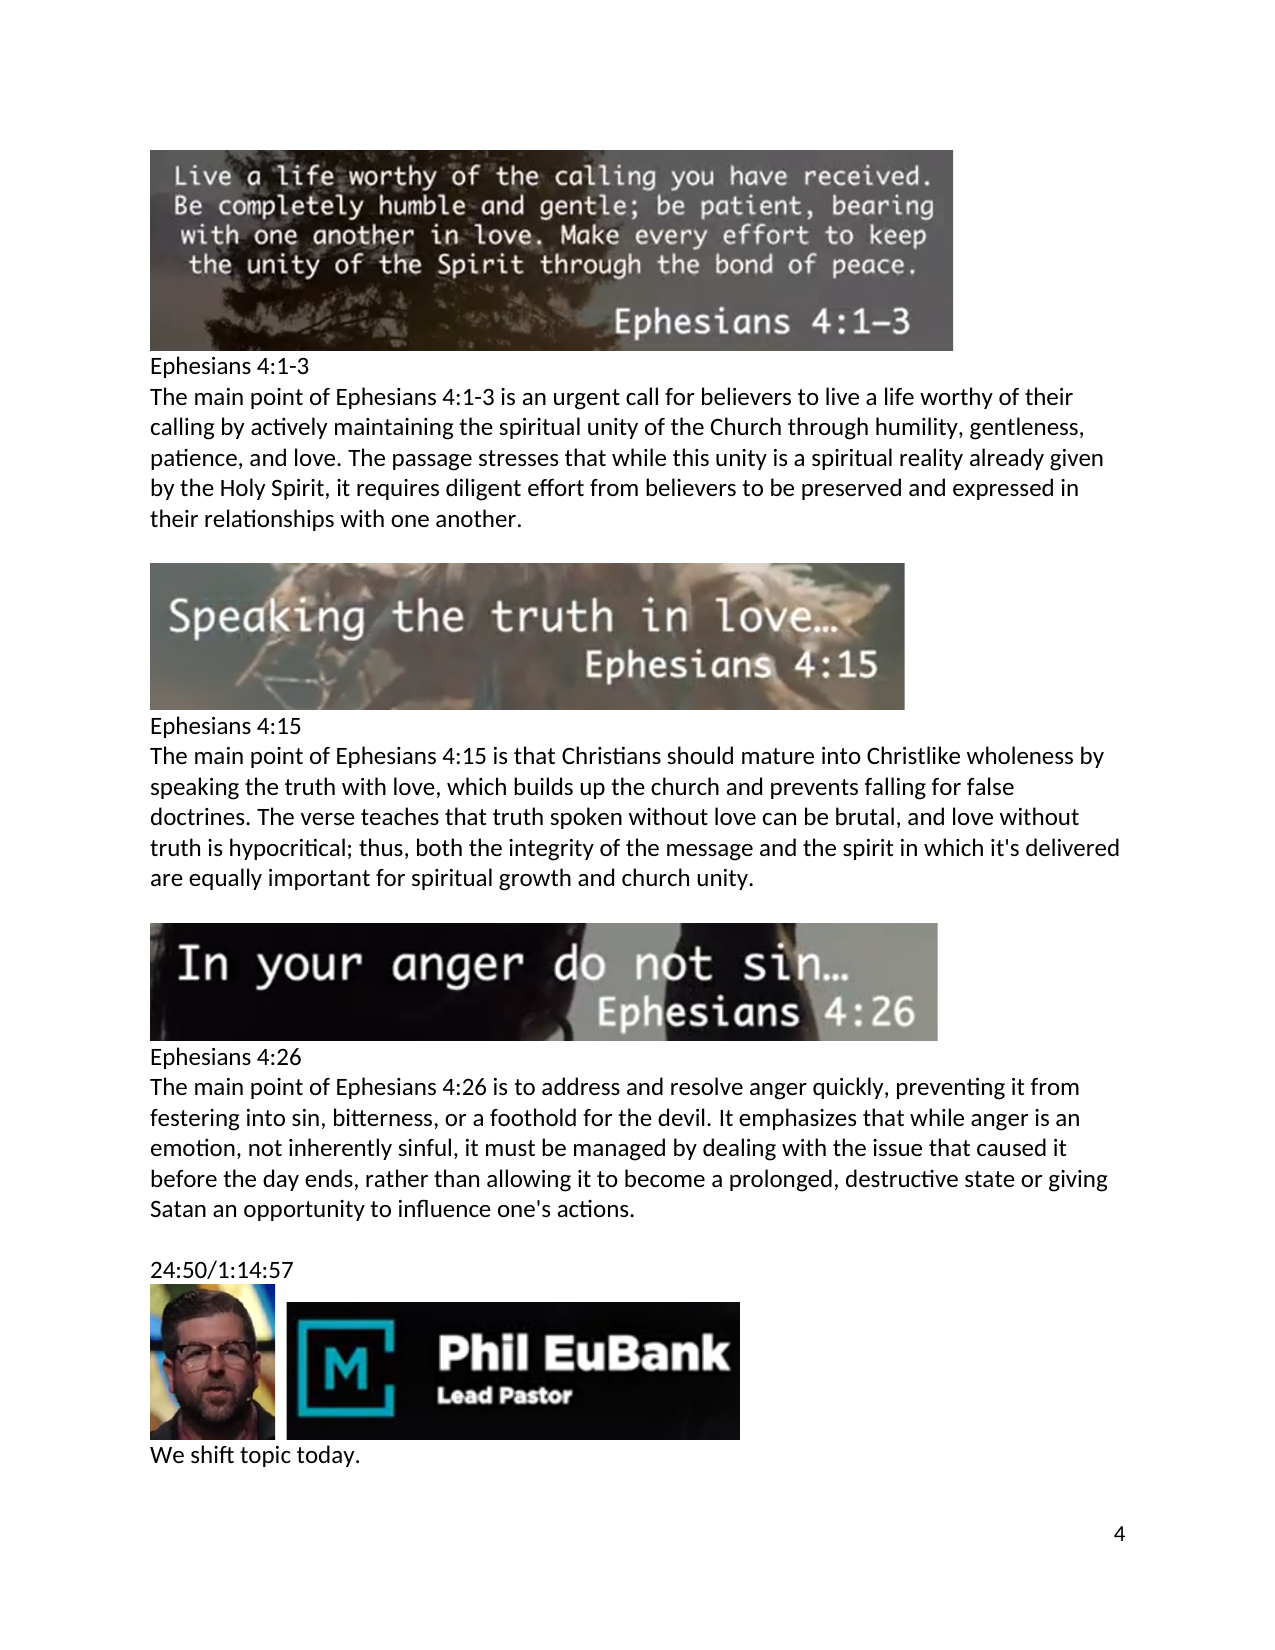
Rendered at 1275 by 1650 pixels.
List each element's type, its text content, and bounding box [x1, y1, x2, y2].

picture [150, 923, 938, 1041]
text Ephesians 4:1-3 [150, 350, 1125, 381]
text Ephesians 4:26 [150, 1041, 1125, 1071]
picture [286, 1302, 740, 1440]
picture [150, 150, 954, 351]
text The main point of Ephesians 4:1-3 is an urgent call for believers to live a life worthy of their calling by actively maintaining the spiritual unity of the Church through humility, gentleness, patience, and love. The passage stresses that while this unity is a spiritual reality already given by the Holy Spirit, it requires diligent effort from believers to be preserved and expressed in their relationships with one another. [150, 381, 1125, 533]
text The main point of Ephesians 4:26 is to address and resolve anger quickly, preventing it from festering into sin, bitterness, or a foothold for the devil. It emphasizes that while anger is an emotion, not inherently sinful, it must be managed by dealing with the issue that caused it before the day ends, rather than allowing it to become a prolonged, destructive state or giving Satan an opportunity to influence one's actions. [150, 1071, 1125, 1224]
picture [150, 1284, 276, 1440]
picture [150, 563, 905, 710]
text Ephesians 4:15 [150, 710, 1125, 740]
text We shift topic today. [150, 1439, 1125, 1470]
text The main point of Ephesians 4:15 is that Christians should mature into Christlike wholeness by speaking the truth with love, which builds up the church and prevents falling for false doctrines. The verse teaches that truth spoken without love can be brutal, and love without truth is hypocritical; thus, both the integrity of the message and the spirit in which it's delivered are equally important for spiritual growth and church unity. [150, 740, 1125, 893]
text 24:50/1:14:57 [150, 1254, 1125, 1285]
